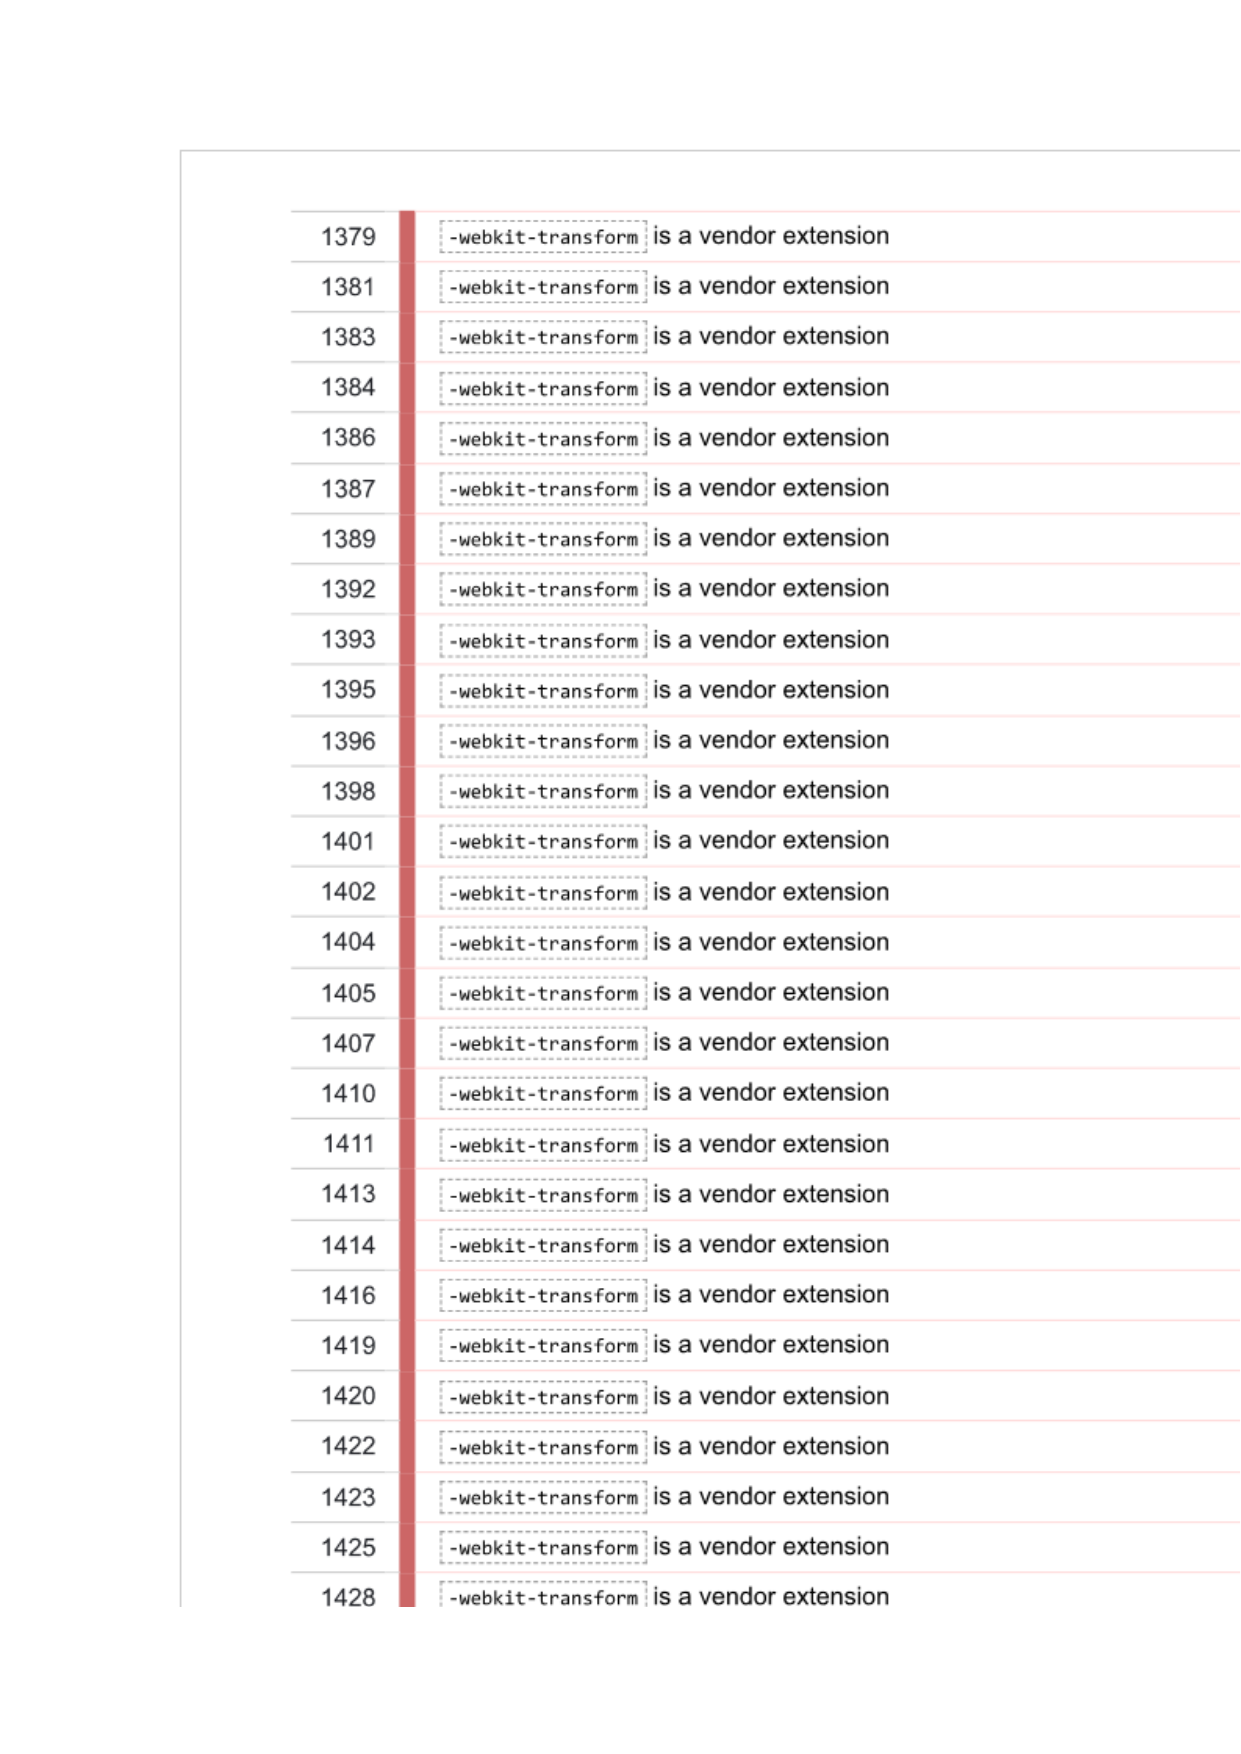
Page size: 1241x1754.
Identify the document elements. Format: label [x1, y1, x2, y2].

picture [177, 147, 1241, 1607]
